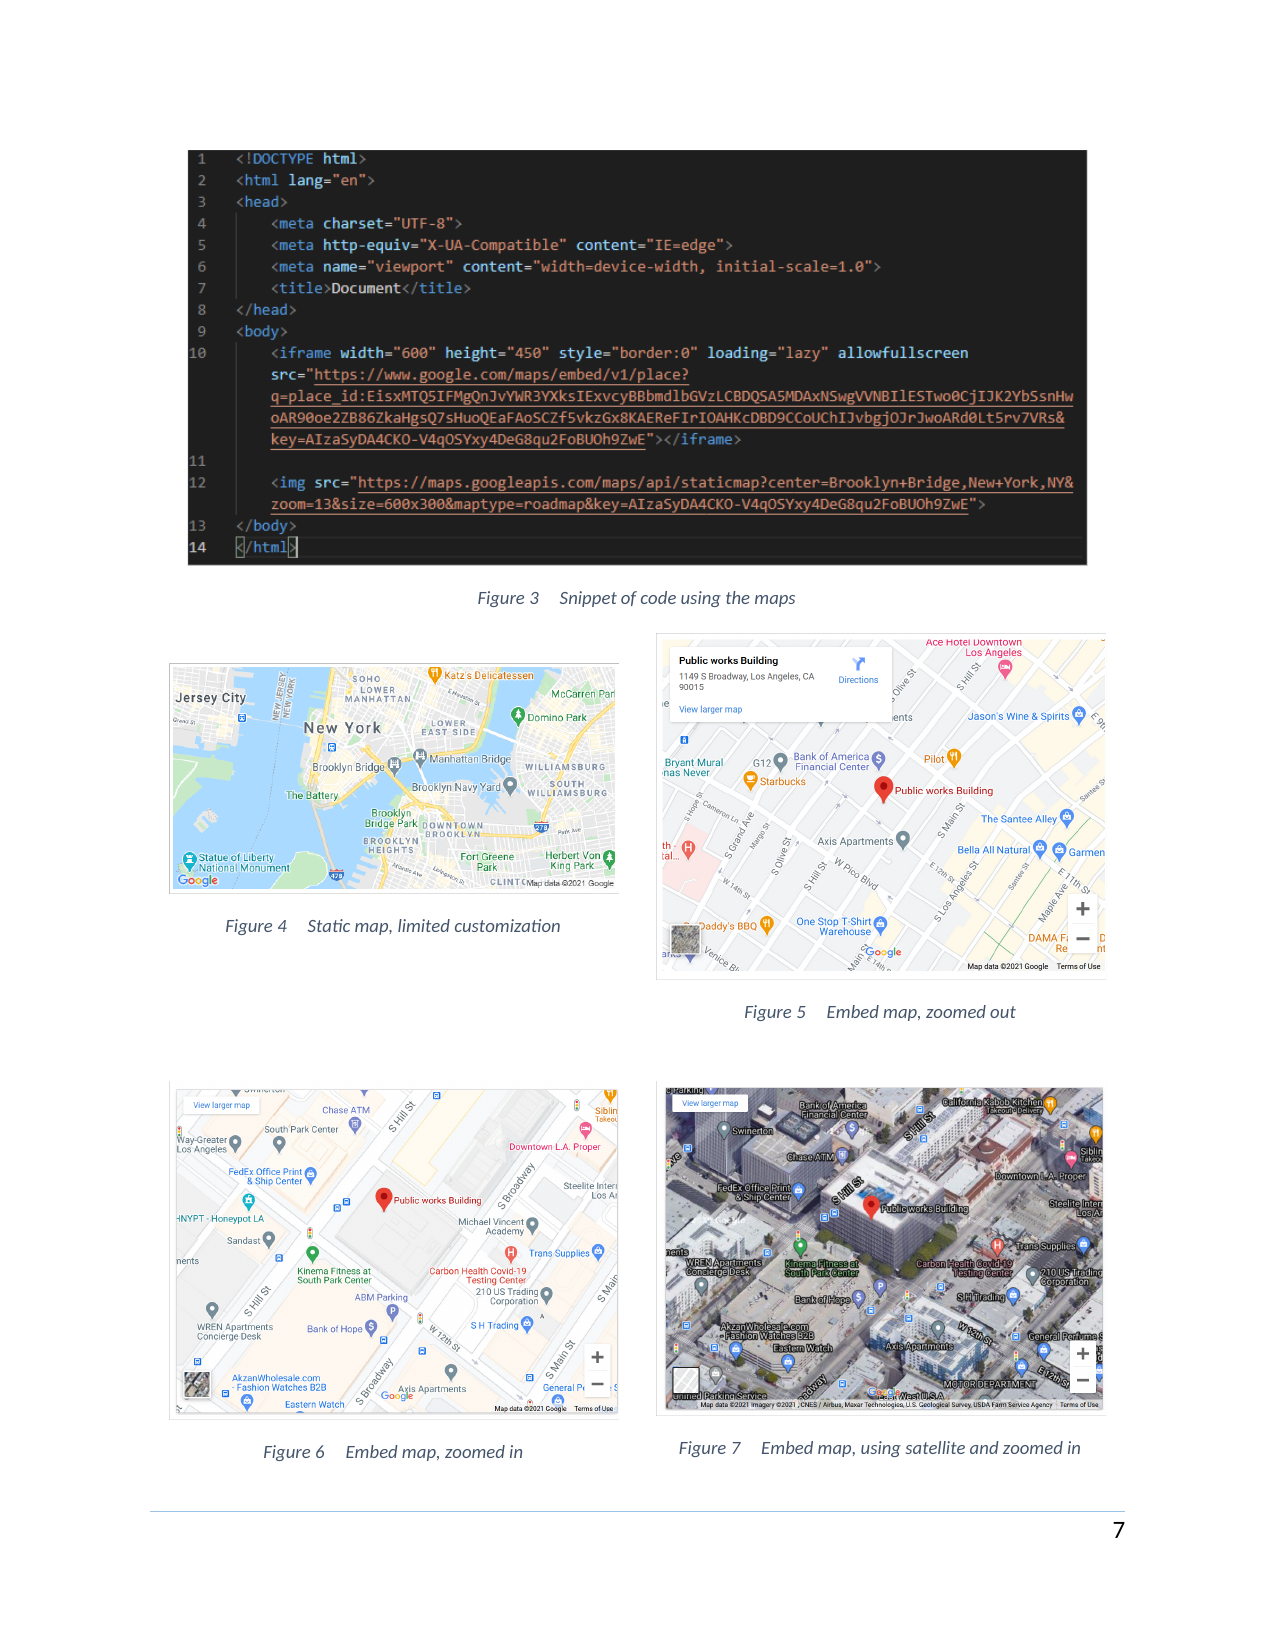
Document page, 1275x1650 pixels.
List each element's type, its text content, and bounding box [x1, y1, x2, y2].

table_cell Figure 7 Embed map, using satellite and zoomed in [638, 1078, 1124, 1487]
picture [656, 1081, 1107, 1416]
table_cell Figure 6 Embed map, zoomed in [151, 1078, 637, 1487]
picture [187, 150, 1088, 566]
picture [656, 633, 1107, 980]
table_header Figure 4 Static map, limited customization [151, 630, 637, 1078]
text Figure 3 Snippet of code using the maps [150, 586, 1125, 609]
picture [169, 1081, 619, 1420]
picture [169, 663, 619, 894]
